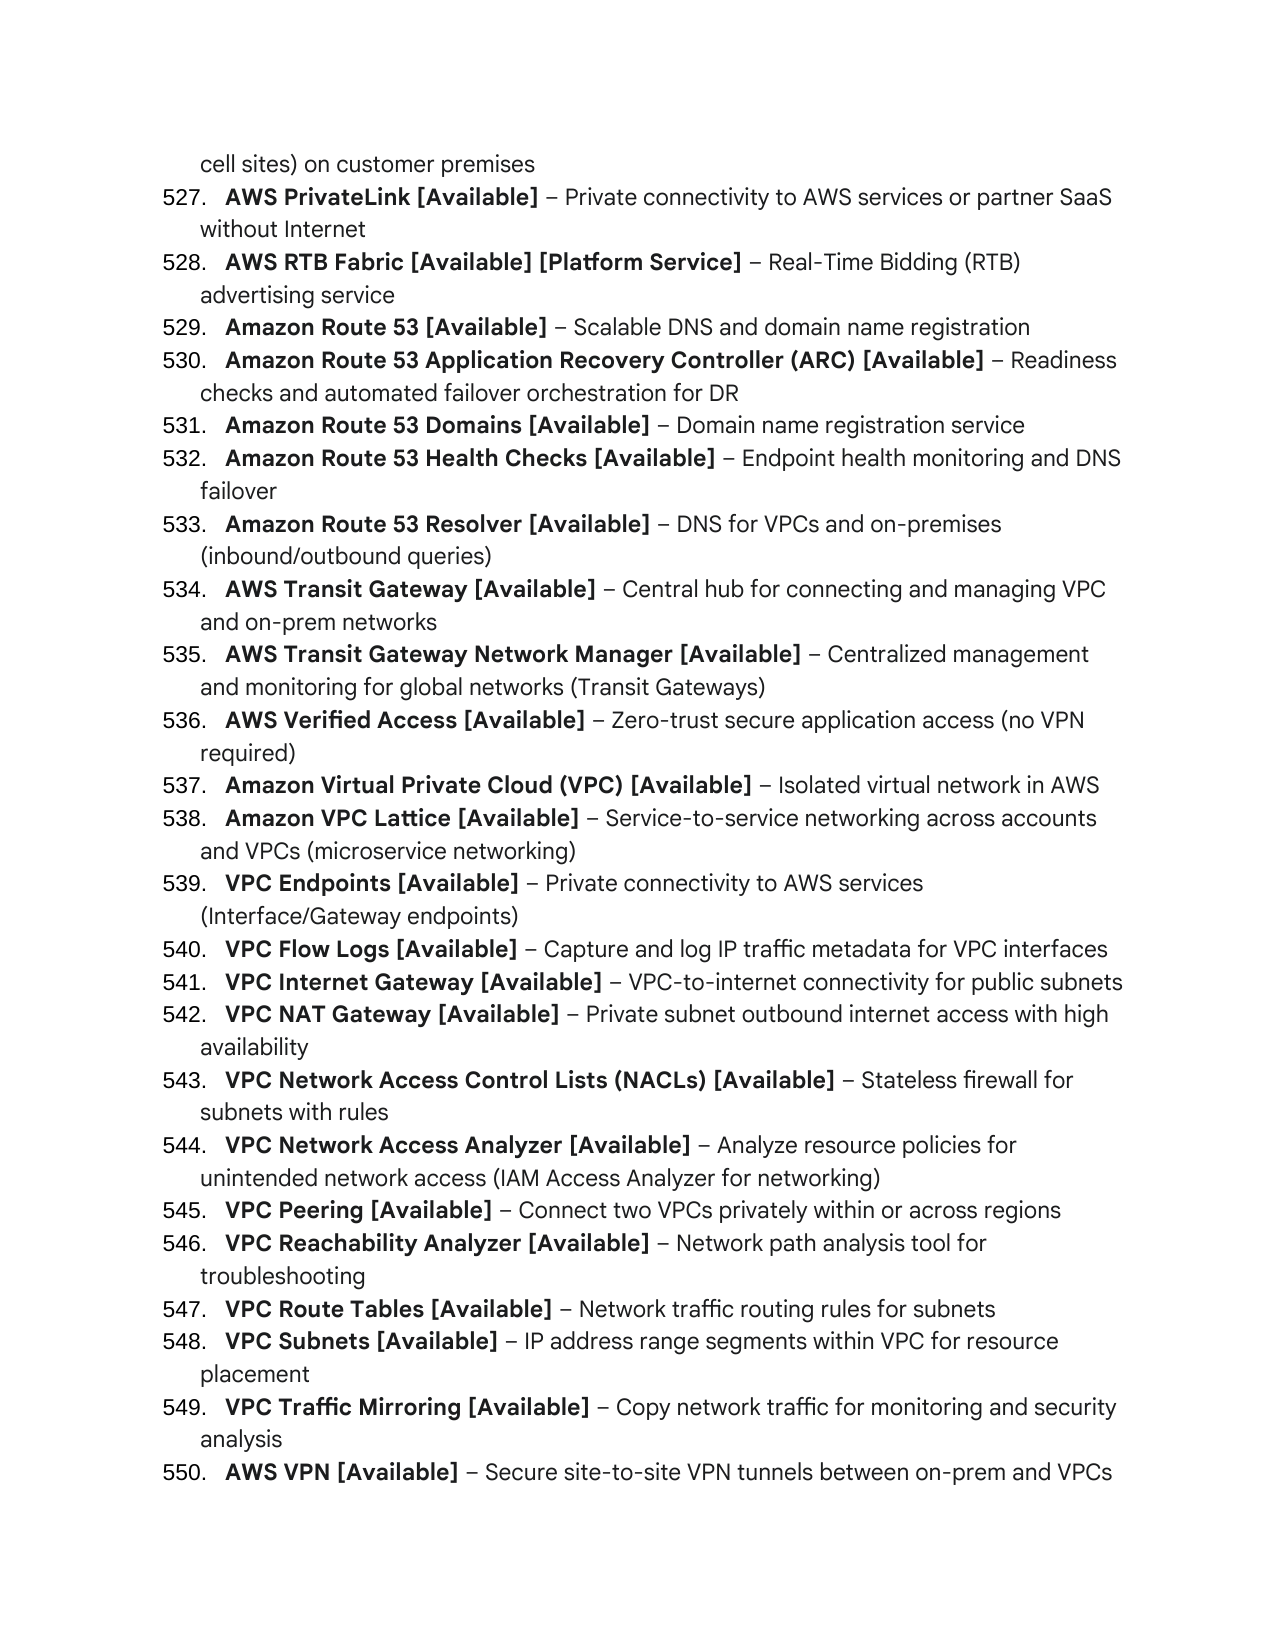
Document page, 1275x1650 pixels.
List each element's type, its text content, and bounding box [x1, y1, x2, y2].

list VPC Subnets [Available] – IP address range segments within VPC for resource placement [162, 1327, 1125, 1389]
list VPC Internet Gateway [Available] – VPC-to-internet connectivity for public subnets [162, 968, 1125, 996]
list VPC NAT Gateway [Available] – Private subnet outbound internet access with high availability [162, 1000, 1125, 1062]
list VPC Network Access Analyzer [Available] – Analyze resource policies for unintended network access (IAM Access Analyzer for networking) [162, 1131, 1125, 1193]
list VPC Route Tables [Available] – Network traffic routing rules for subnets [162, 1295, 1125, 1323]
list VPC Endpoints [Available] – Private connectivity to AWS services (Interface/Gateway endpoints) [162, 869, 1125, 931]
list VPC Traffic Mirroring [Available] – Copy network traffic for monitoring and security analysis [162, 1393, 1125, 1454]
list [162, 150, 1125, 179]
list VPC Peering [Available] – Connect two VPCs privately within or across regions [162, 1197, 1125, 1225]
list Amazon Route 53 [Available] – Scalable DNS and domain name registration [162, 313, 1125, 342]
list Amazon Route 53 Resolver [Available] – DNS for VPCs and on-premises (inbound/outbound queries) [162, 510, 1125, 571]
list AWS Transit Gateway [Available] – Central hub for connecting and managing VPC and on-prem networks [162, 575, 1125, 637]
list AWS Transit Gateway Network Manager [Available] – Centralized management and monitoring for global networks (Transit Gateways) [162, 641, 1125, 702]
list VPC Reachability Analyzer [Available] – Network path analysis tool for troubleshooting [162, 1229, 1125, 1291]
list Amazon VPC Lattice [Available] – Service-to-service networking across accounts and VPCs (microservice networking) [162, 804, 1125, 866]
list Amazon Route 53 Health Checks [Available] – Endpoint health monitoring and DNS failover [162, 444, 1125, 506]
list VPC Network Access Control Lists (NACLs) [Available] – Stateless firewall for subnets with rules [162, 1066, 1125, 1127]
list AWS VPN [Available] – Secure site-to-site VPN tunnels between on-prem and VPCs [162, 1458, 1125, 1487]
list Amazon Virtual Private Cloud (VPC) [Available] – Isolated virtual network in AWS [162, 771, 1125, 800]
list Amazon Route 53 Domains [Available] – Domain name registration service [162, 412, 1125, 440]
list AWS RTB Fabric [Available] [Platform Service] – Real-Time Bidding (RTB) advertising service [162, 248, 1125, 309]
list Amazon Route 53 Application Recovery Controller (ARC) [Available] – Readiness checks and automated failover orchestration for DR [162, 346, 1125, 408]
list VPC Flow Logs [Available] – Capture and log IP traffic metadata for VPC interfaces [162, 935, 1125, 964]
list AWS PrivateLink [Available] – Private connectivity to AWS services or partner SaaS without Internet [162, 183, 1125, 244]
list AWS Verified Access [Available] – Zero-trust secure application access (no VPN required) [162, 706, 1125, 767]
